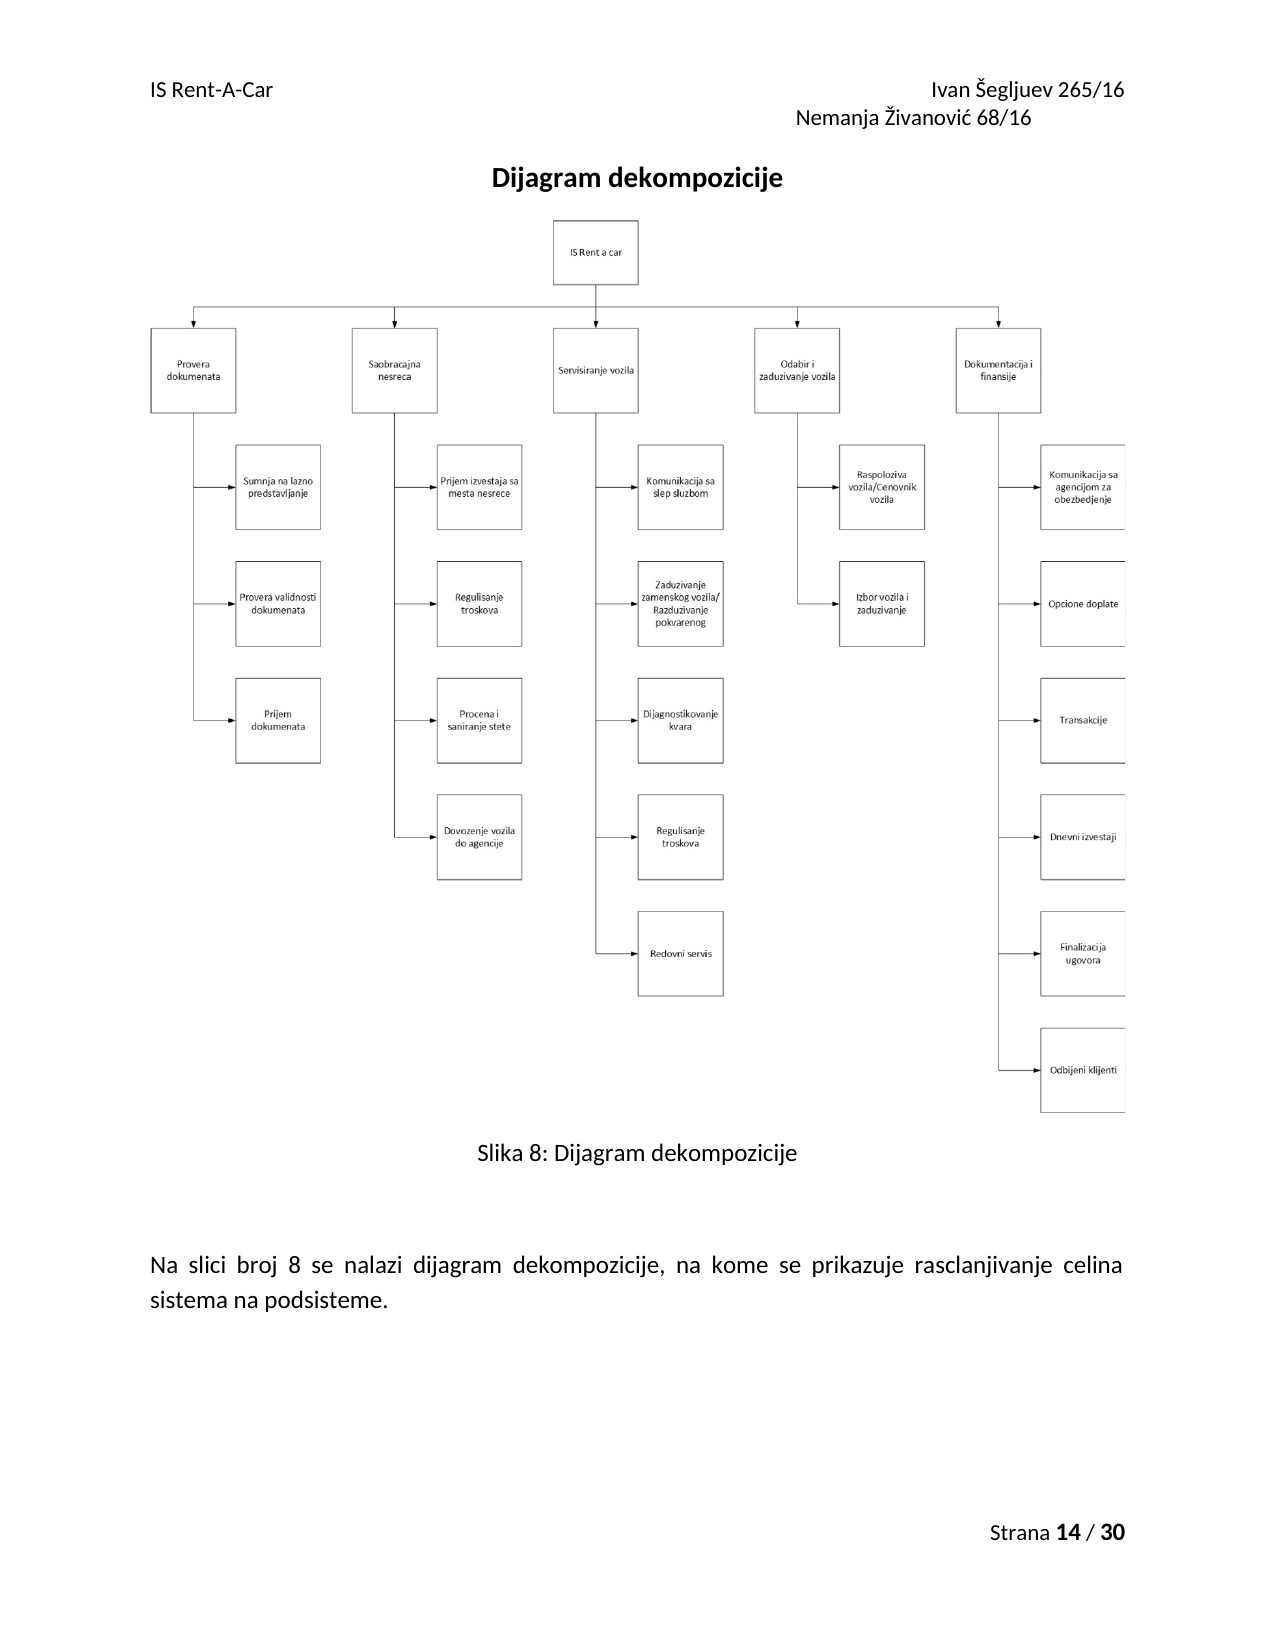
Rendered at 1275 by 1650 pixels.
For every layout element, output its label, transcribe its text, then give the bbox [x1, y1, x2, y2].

picture [150, 220, 1125, 1113]
text Na slici broj 8 se nalazi dijagram dekompozicije, na kome se prikazuje rasclanjivanje celina sistema na podsisteme. [150, 1249, 1125, 1314]
text Slika 8: Dijagram dekompozicije [150, 1137, 1125, 1168]
text Dijagram dekompozicije [150, 159, 1125, 195]
